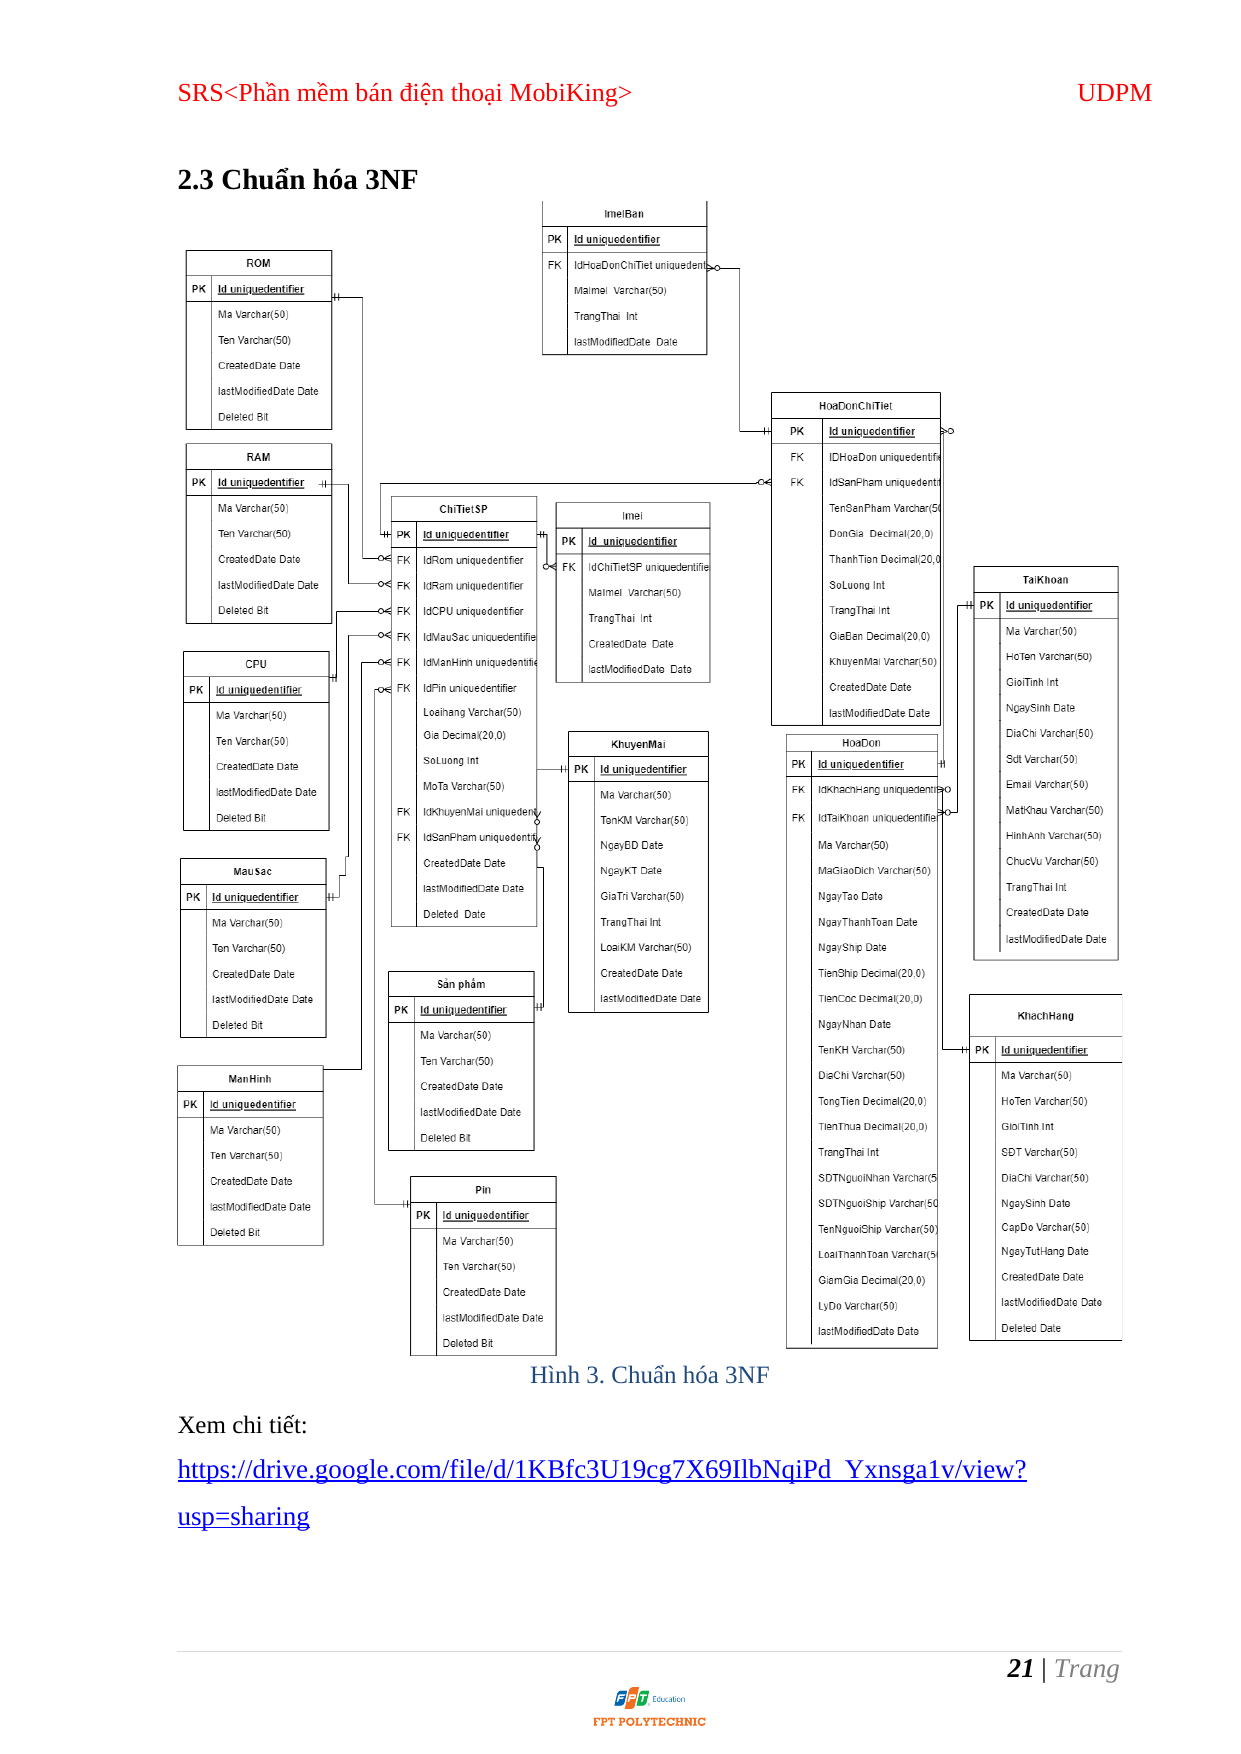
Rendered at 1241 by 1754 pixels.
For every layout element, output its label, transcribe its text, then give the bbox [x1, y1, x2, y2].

text Hình 3. Chuẩn hóa 3NF [177, 1360, 1122, 1389]
text https://drive.google.com/file/d/1KBfc3U19cg7X69IlbNqiPd_Yxnsga1v/view?usp=sharing [177, 1453, 1122, 1531]
picture [177, 201, 1123, 1356]
text 2.3 Chuẩn hóa 3NF [177, 162, 1122, 196]
picture [593, 1687, 706, 1726]
text Xem chi tiết: [177, 1410, 1122, 1438]
